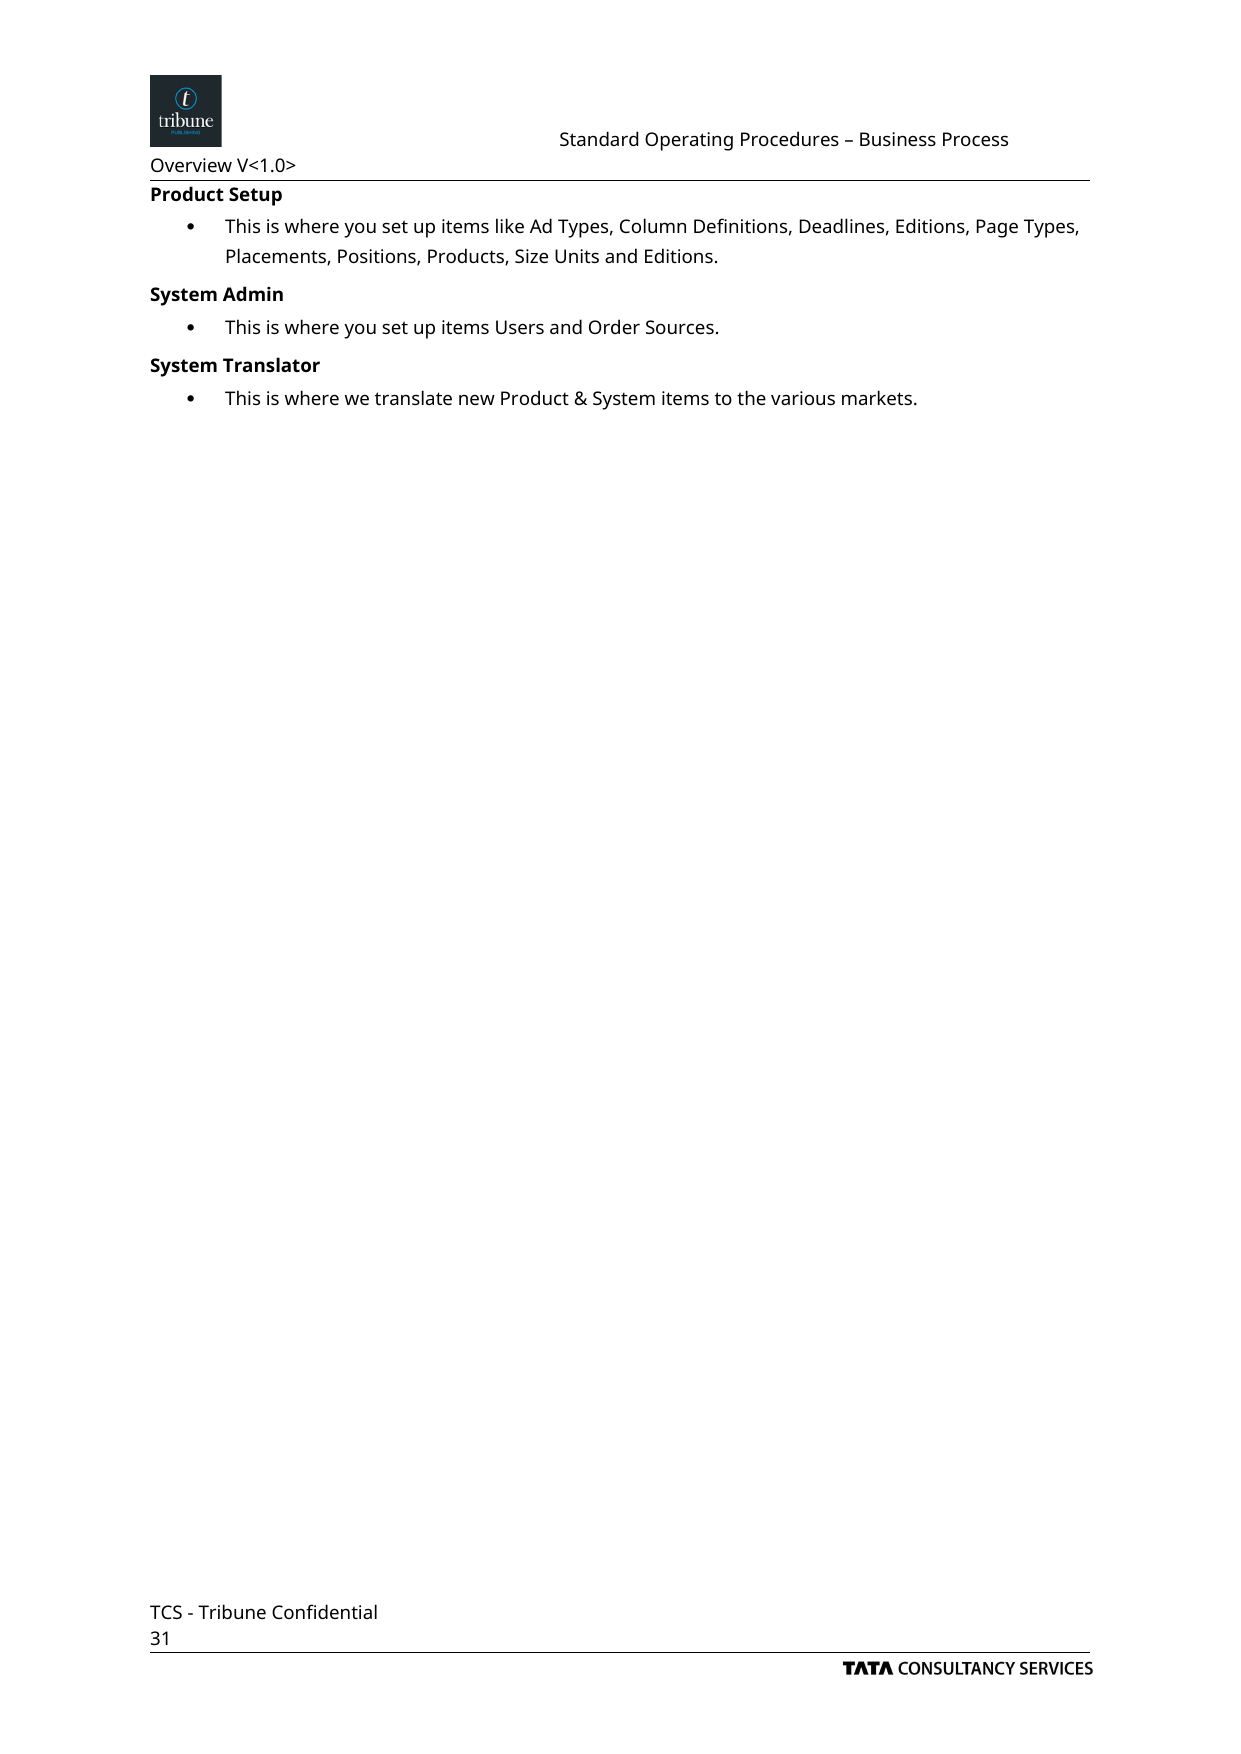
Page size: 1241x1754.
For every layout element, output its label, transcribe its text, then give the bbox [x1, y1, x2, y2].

text System Translator [150, 353, 1090, 378]
picture [842, 1661, 1093, 1675]
picture [150, 75, 222, 147]
list This is where you set up items Users and Order Sources. [187, 311, 1090, 340]
list This is where we translate new Product & System items to the various markets. [187, 382, 1090, 412]
text System Admin [150, 281, 1090, 307]
text Product Setup [150, 181, 1090, 206]
list This is where you set up items like Ad Types, Column Definitions, Deadlines, Editions, Page Types, Placements, Positions, Products, Size Units and Editions. [187, 211, 1090, 269]
